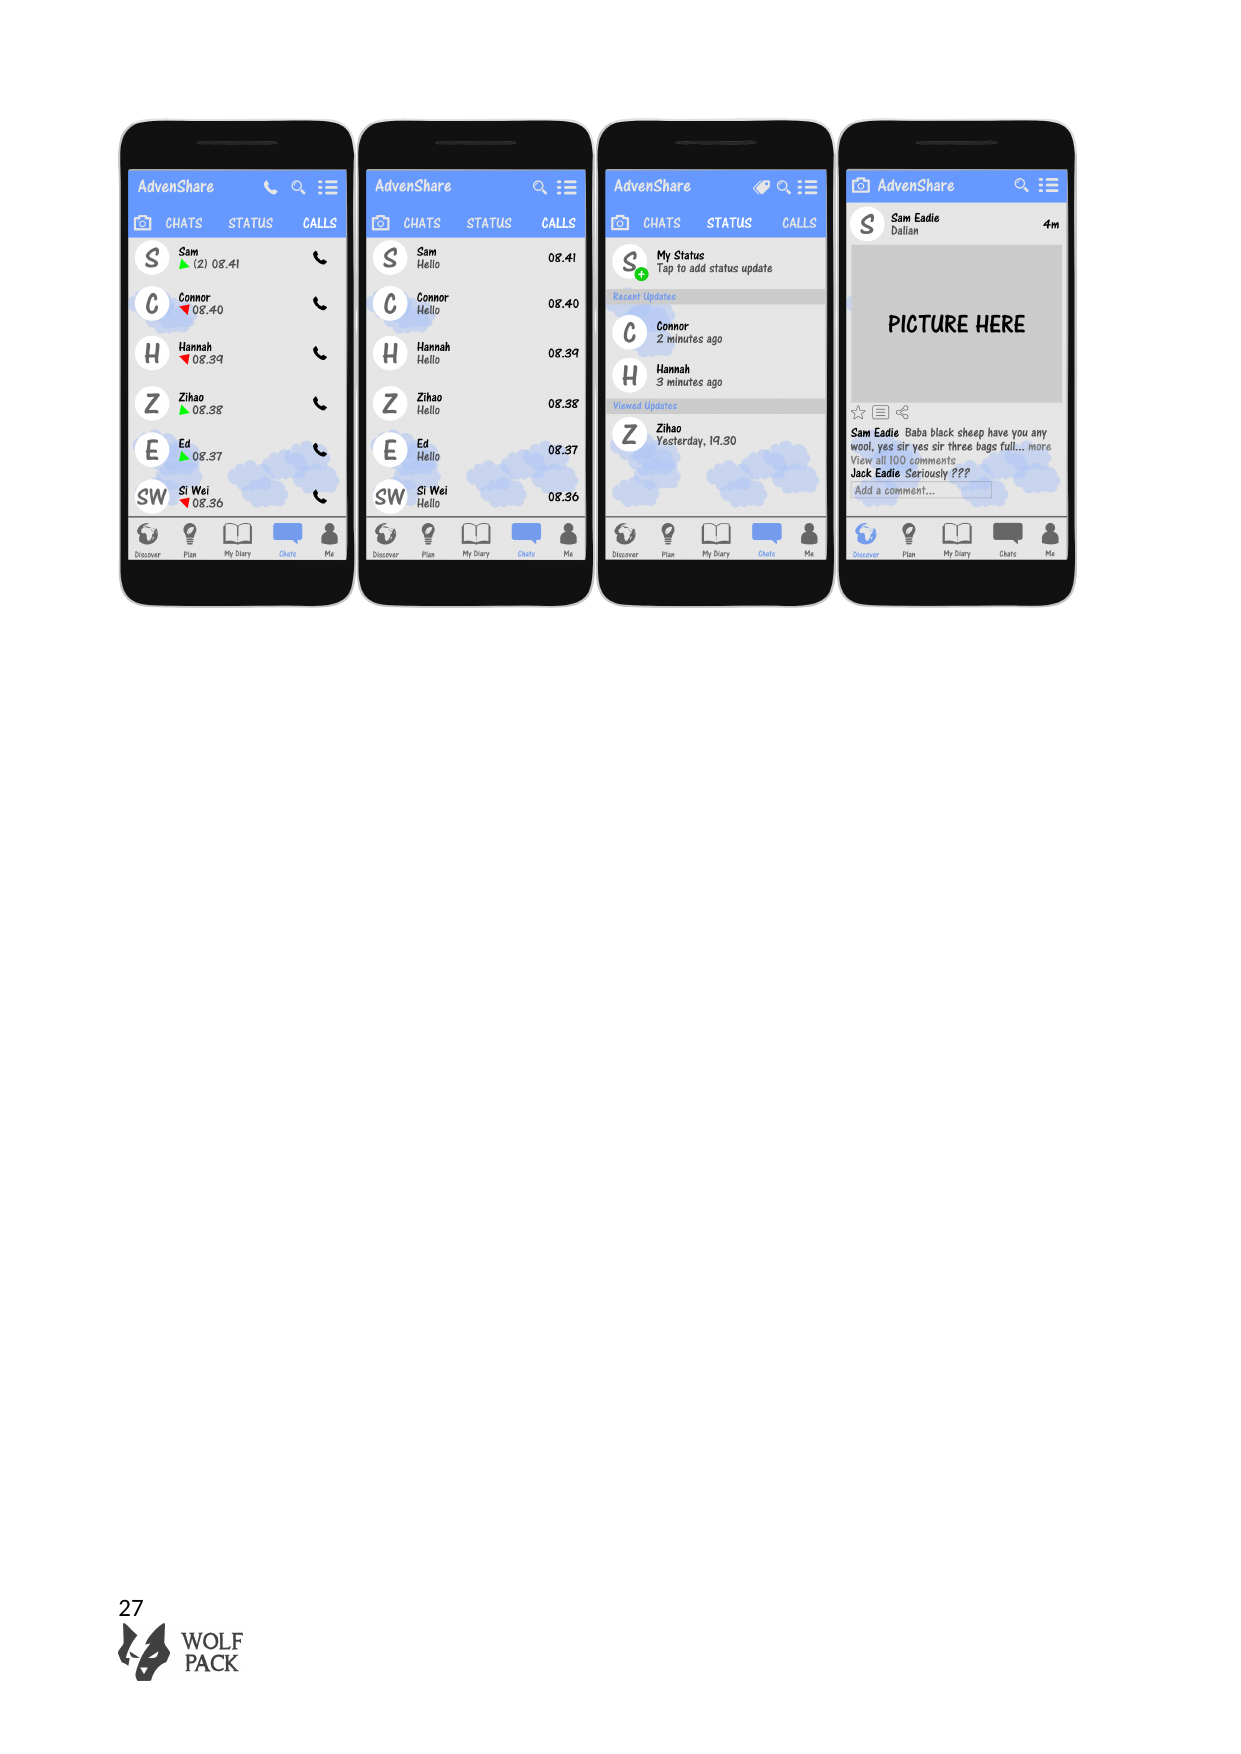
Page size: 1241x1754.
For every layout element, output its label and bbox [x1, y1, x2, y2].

picture [118, 1623, 243, 1681]
picture [118, 118, 1078, 608]
